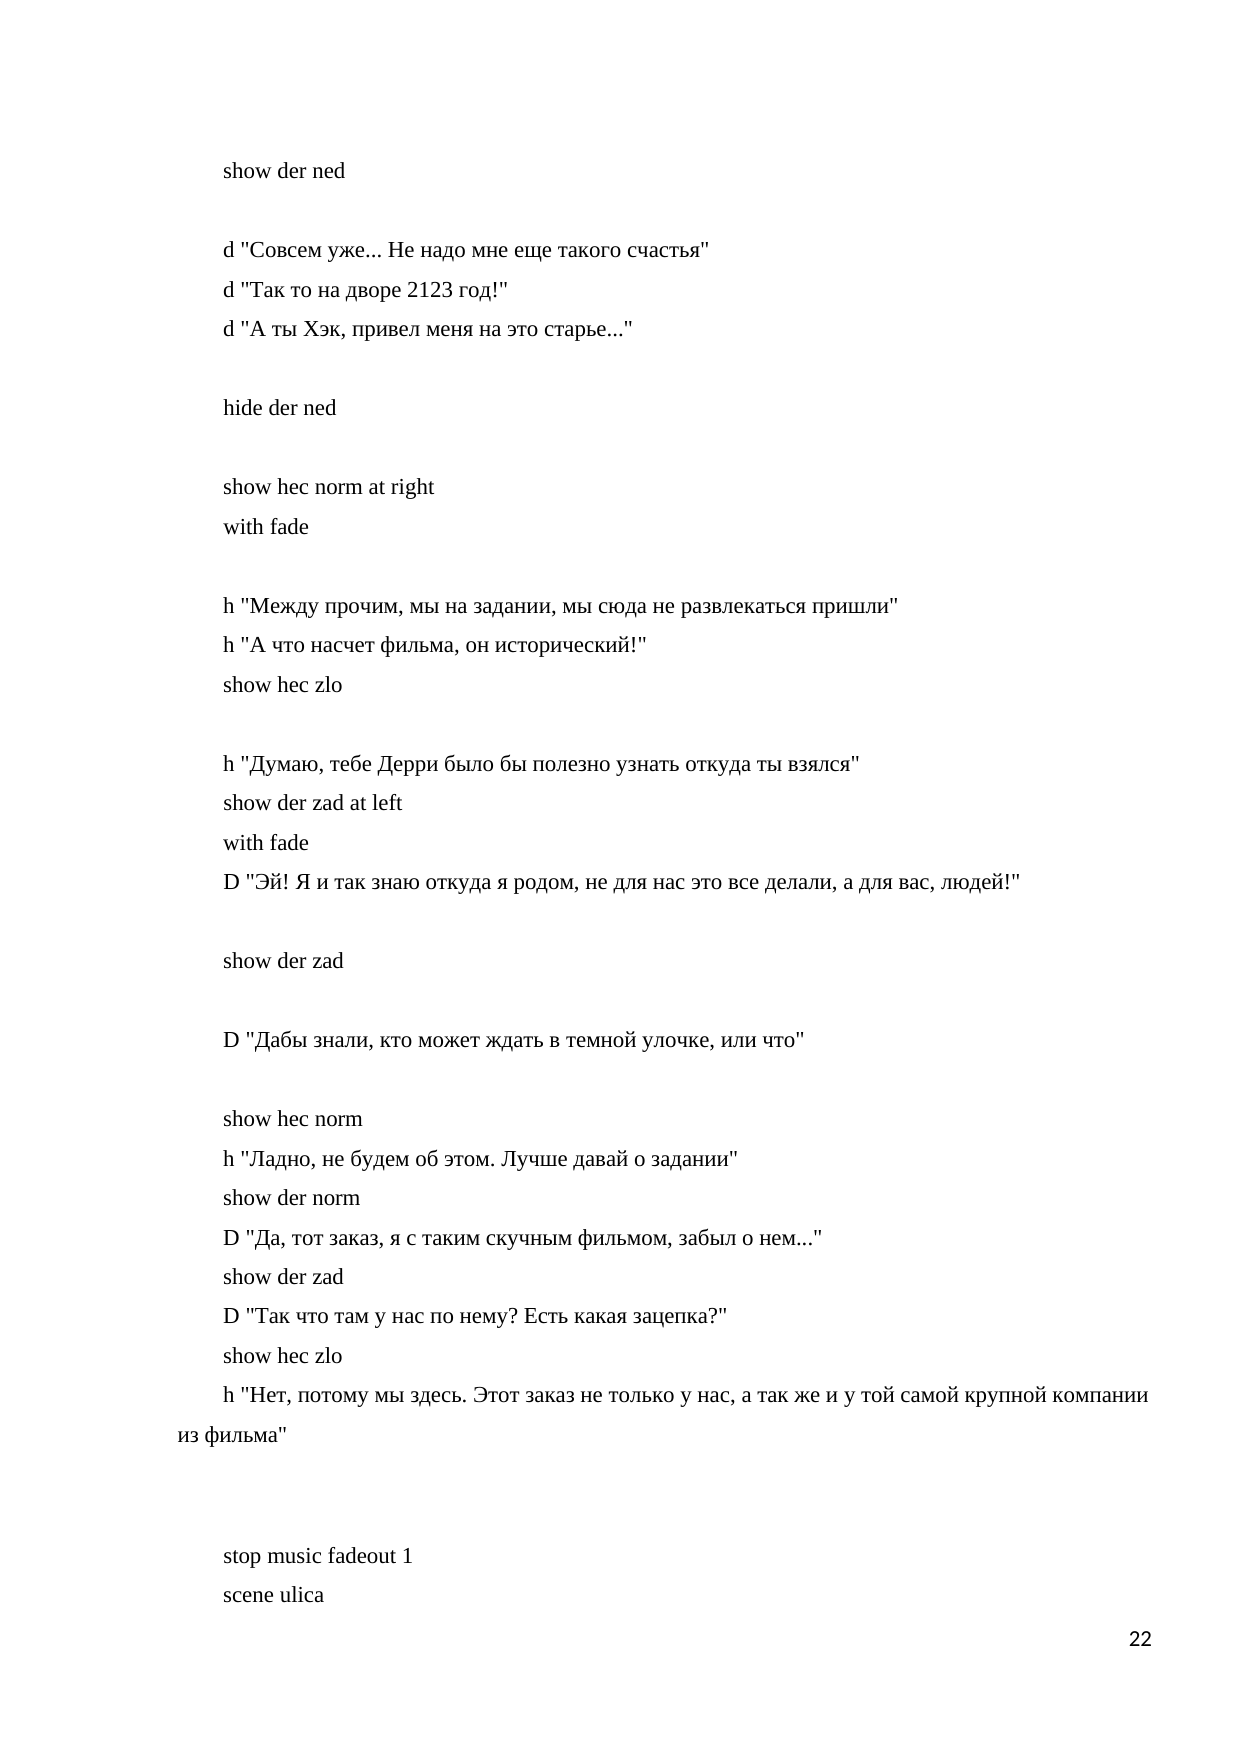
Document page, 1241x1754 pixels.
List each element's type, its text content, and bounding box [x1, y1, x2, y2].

text D "Да, тот заказ, я с таким скучным фильмом, забыл о нем..." [177, 1223, 1152, 1250]
text show der zad [177, 947, 1152, 973]
text d "Совсем уже... Не надо мне еще такого счастья" [177, 237, 1152, 263]
text D "Эй! Я и так знаю откуда я родом, не для нас это все делали, а для вас, людей!" [177, 868, 1152, 894]
text show der zad [177, 1263, 1152, 1289]
text show der norm [177, 1184, 1152, 1210]
text hide der ned [177, 394, 1152, 421]
text h "Между прочим, мы на задании, мы сюда не развлекаться пришли" [177, 592, 1152, 618]
text show der ned [177, 158, 1152, 184]
text show hec zlo [177, 1342, 1152, 1368]
text scene ulica [177, 1581, 1152, 1608]
text h "Думаю, тебе Дерри было бы полезно узнать откуда ты взялся" [177, 750, 1152, 776]
text show der zad at left [177, 789, 1152, 816]
text h "А что насчет фильма, он исторический!" [177, 631, 1152, 658]
text D "Дабы знали, кто может ждать в темной улочке, или что" [177, 1026, 1152, 1052]
text show hec norm [177, 1105, 1152, 1131]
text d "Так то на дворе 2123 год!" [177, 276, 1152, 302]
text show hec zlo [177, 671, 1152, 697]
text show hec norm at right [177, 473, 1152, 500]
text h "Нет, потому мы здесь. Этот заказ не только у нас, а так же и у той самой крупной компании из фильма" [177, 1381, 1152, 1447]
text with fade [177, 513, 1152, 539]
text d "А ты Хэк, привел меня на это старье..." [177, 316, 1152, 342]
text with fade [177, 829, 1152, 855]
text h "Ладно, не будем об этом. Лучше давай о задании" [177, 1144, 1152, 1171]
text D "Так что там у нас по нему? Есть какая зацепка?" [177, 1302, 1152, 1329]
text stop music fadeout 1 [177, 1542, 1152, 1568]
